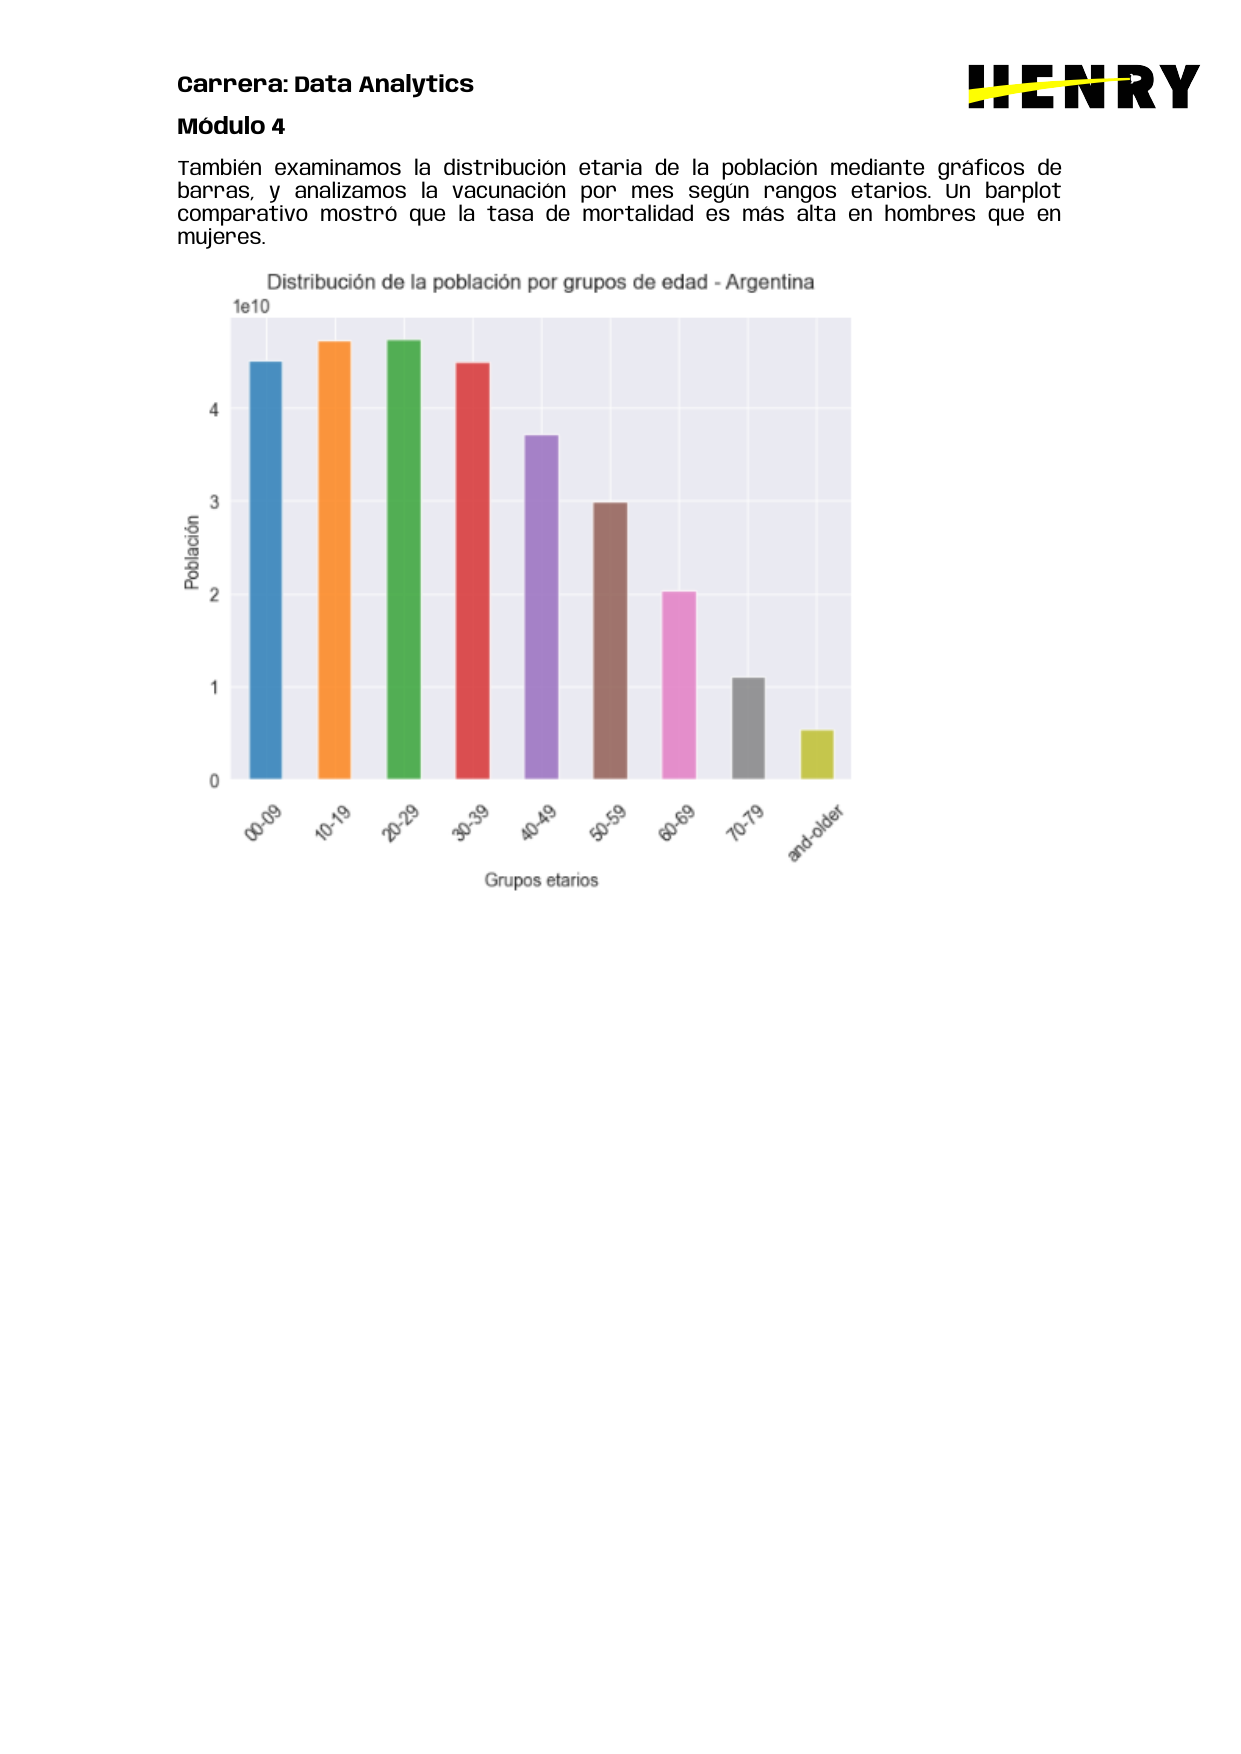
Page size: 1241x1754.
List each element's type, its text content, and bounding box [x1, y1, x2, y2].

picture [177, 268, 856, 897]
picture [949, 30, 1232, 140]
subtitle También examinamos la distribución etaria de la población mediante gráficos de barras, y analizamos la vacunación por mes según rangos etarios. Un barplot comparativo mostró que la tasa de mortalidad es más alta en hombres que en mujeres. [177, 158, 1063, 250]
